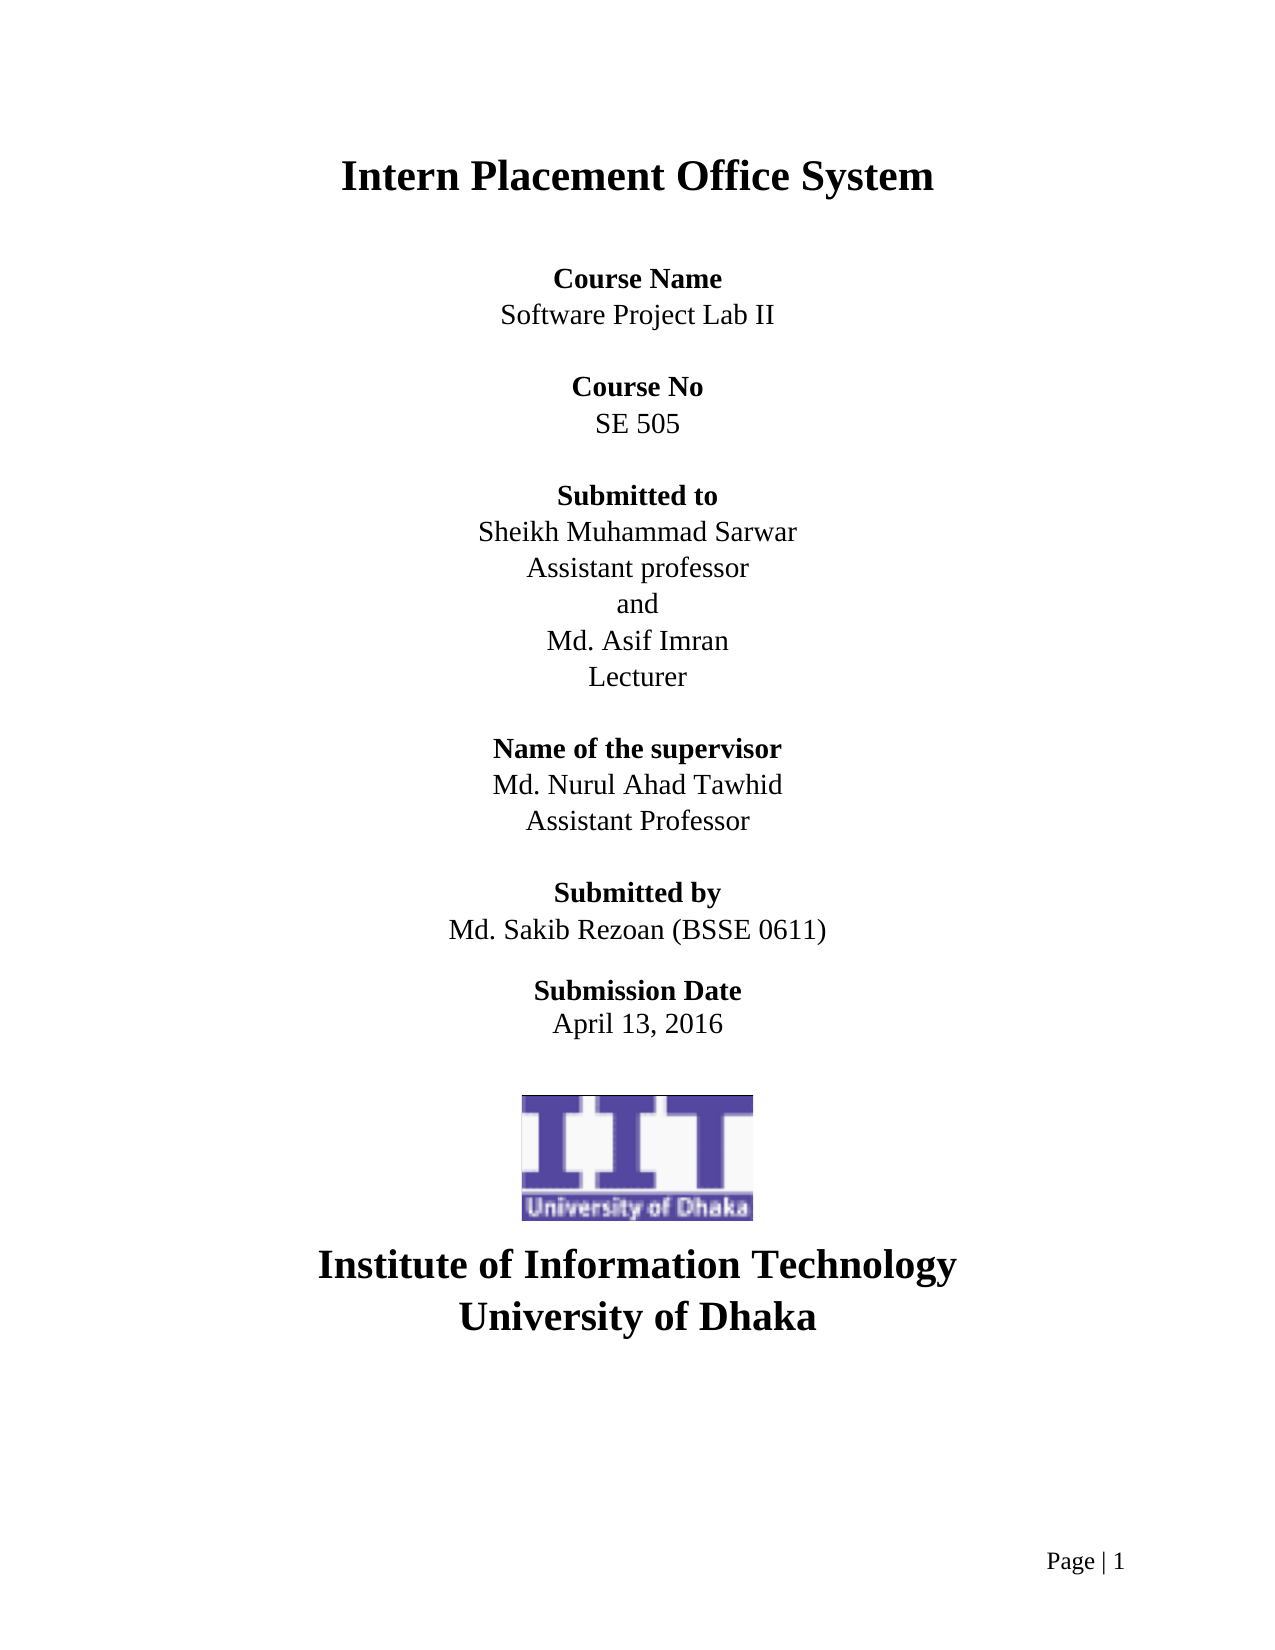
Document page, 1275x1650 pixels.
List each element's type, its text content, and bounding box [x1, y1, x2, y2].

text Assistant professor [150, 550, 1125, 584]
text Course Name [150, 261, 1125, 295]
text Sheikh Muhammad Sarwar [150, 514, 1125, 548]
text Software Project Lab II [150, 297, 1125, 331]
text SE 505 [150, 406, 1125, 439]
text Name of the supervisor [150, 731, 1125, 764]
text Course No [150, 369, 1125, 403]
text and [150, 586, 1125, 620]
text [150, 1291, 1125, 1339]
text Submitted by [150, 876, 1125, 909]
text Submitted to [150, 478, 1125, 512]
text Submission Date [150, 973, 1125, 1006]
text April 13, 2016 [150, 1006, 1125, 1040]
text Md. Asif Imran [150, 623, 1125, 656]
text Assistant Professor [150, 803, 1125, 837]
text Md. Sakib Rezoan (BSSE 0611) [150, 912, 1125, 945]
text Lecturer [150, 659, 1125, 692]
text Md. Nurul Ahad Tawhid [150, 767, 1125, 801]
text Intern Placement Office System [150, 150, 1125, 200]
text Institute of Information Technology [150, 1239, 1125, 1287]
